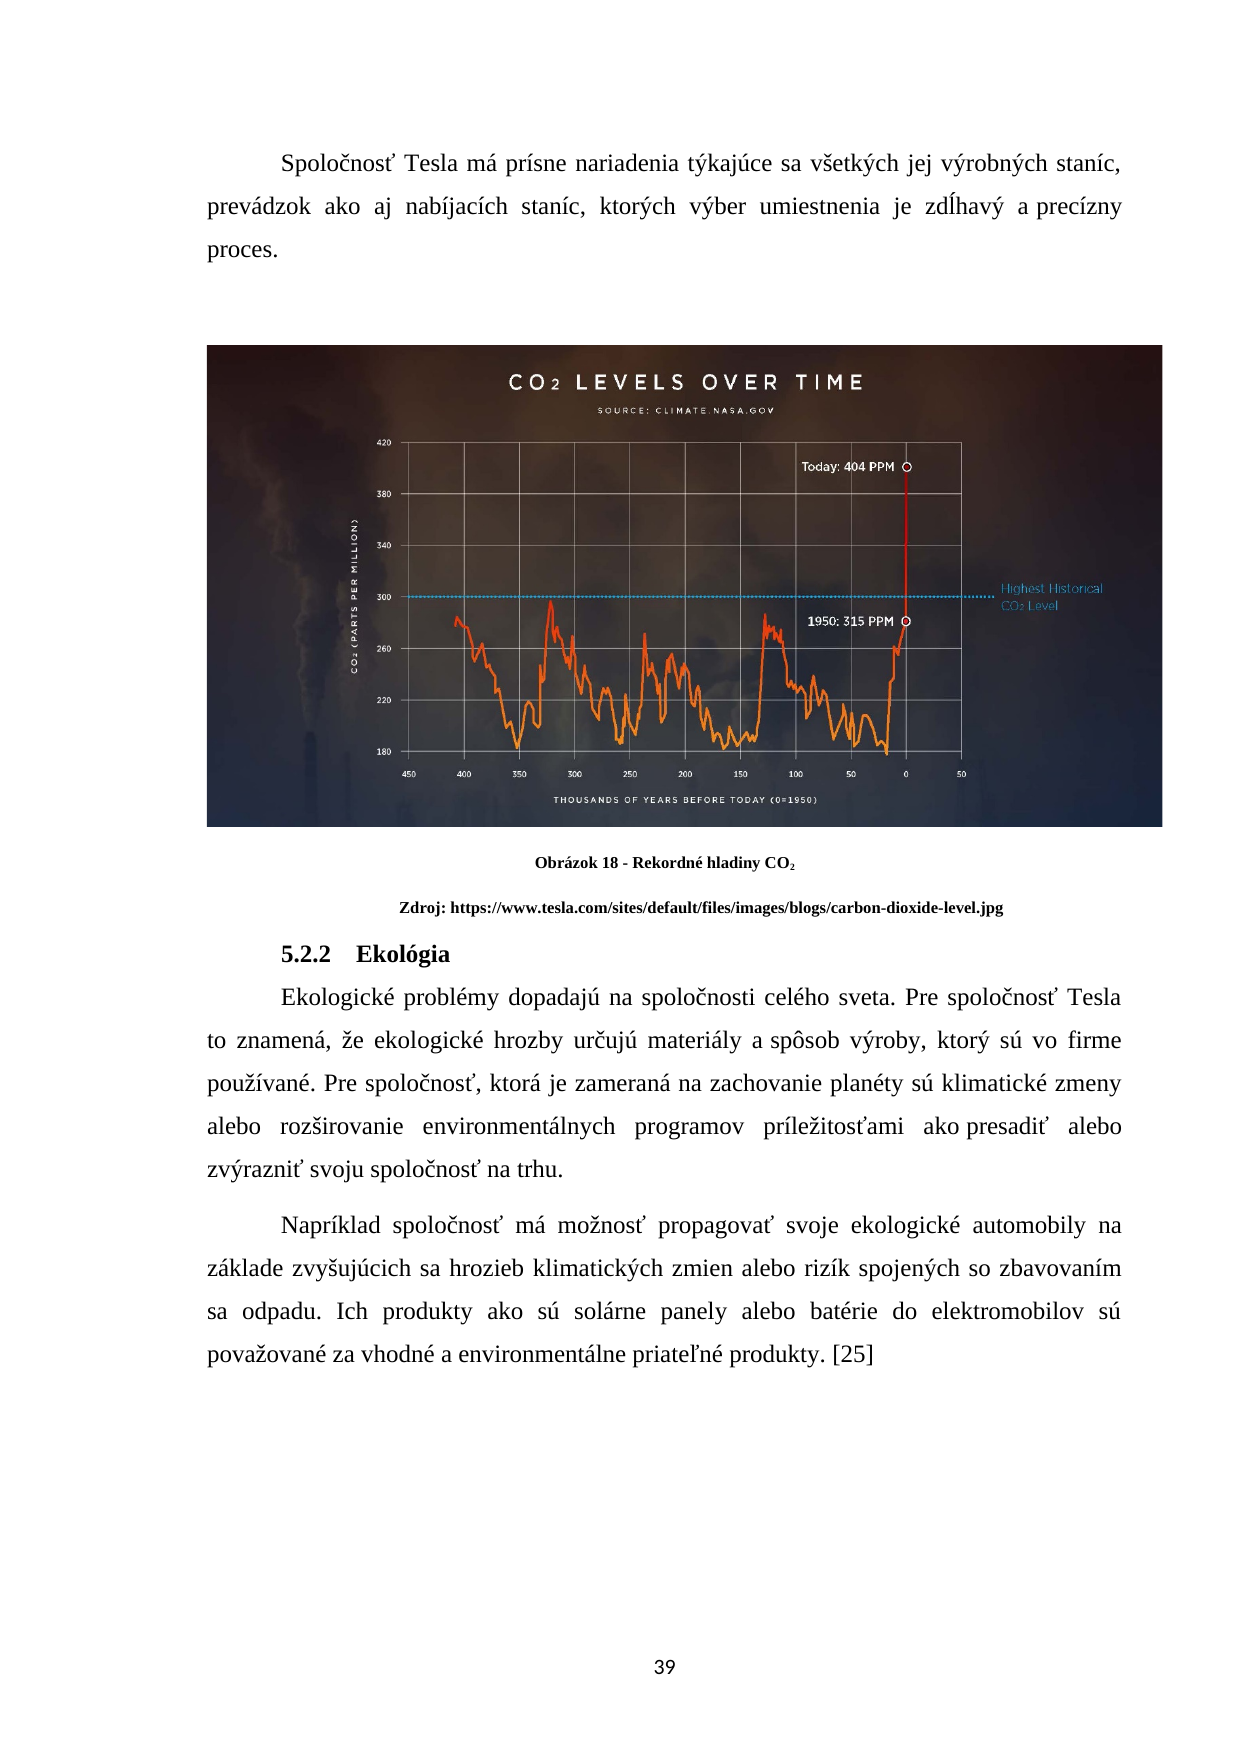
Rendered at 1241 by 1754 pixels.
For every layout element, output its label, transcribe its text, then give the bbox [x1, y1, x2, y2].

subtitle Ekológia [281, 939, 1122, 967]
text Napríklad spoločnosť má možnosť propagovať svoje ekologické automobily na základe zvyšujúcich sa hrozieb klimatických zmien alebo rizík spojených so zbavovaním sa odpadu. Ich produkty ako sú solárne panely alebo batérie do elektromobilov sú považované za vhodné a environmentálne priateľné produkty. [207, 1210, 1122, 1368]
picture [206, 345, 1163, 827]
text Obrázok 18 - Rekordné hladiny CO2 [207, 853, 1122, 872]
text Ekologické problémy dopadajú na spoločnosti celého sveta. Pre spoločnosť Tesla to znamená, že ekologické hrozby určujú materiály a spôsob výroby, ktorý sú vo firme používané. Pre spoločnosť, ktorá je zameraná na zachovanie planéty sú klimatické zmeny alebo rozširovanie environmentálnych programov príležitosťami ako presadiť alebo zvýrazniť svoju spoločnosť na trhu. [207, 982, 1122, 1183]
text Spoločnosť Tesla má prísne nariadenia týkajúce sa všetkých jej výrobných staníc, prevádzok ako aj nabíjacích staníc, ktorých výber umiestnenia je zdĺhavý a precízny proces. [207, 148, 1122, 263]
text Zdroj: https://www.tesla.com/sites/default/files/images/blogs/carbon-dioxide-level.jpg [207, 897, 1122, 917]
